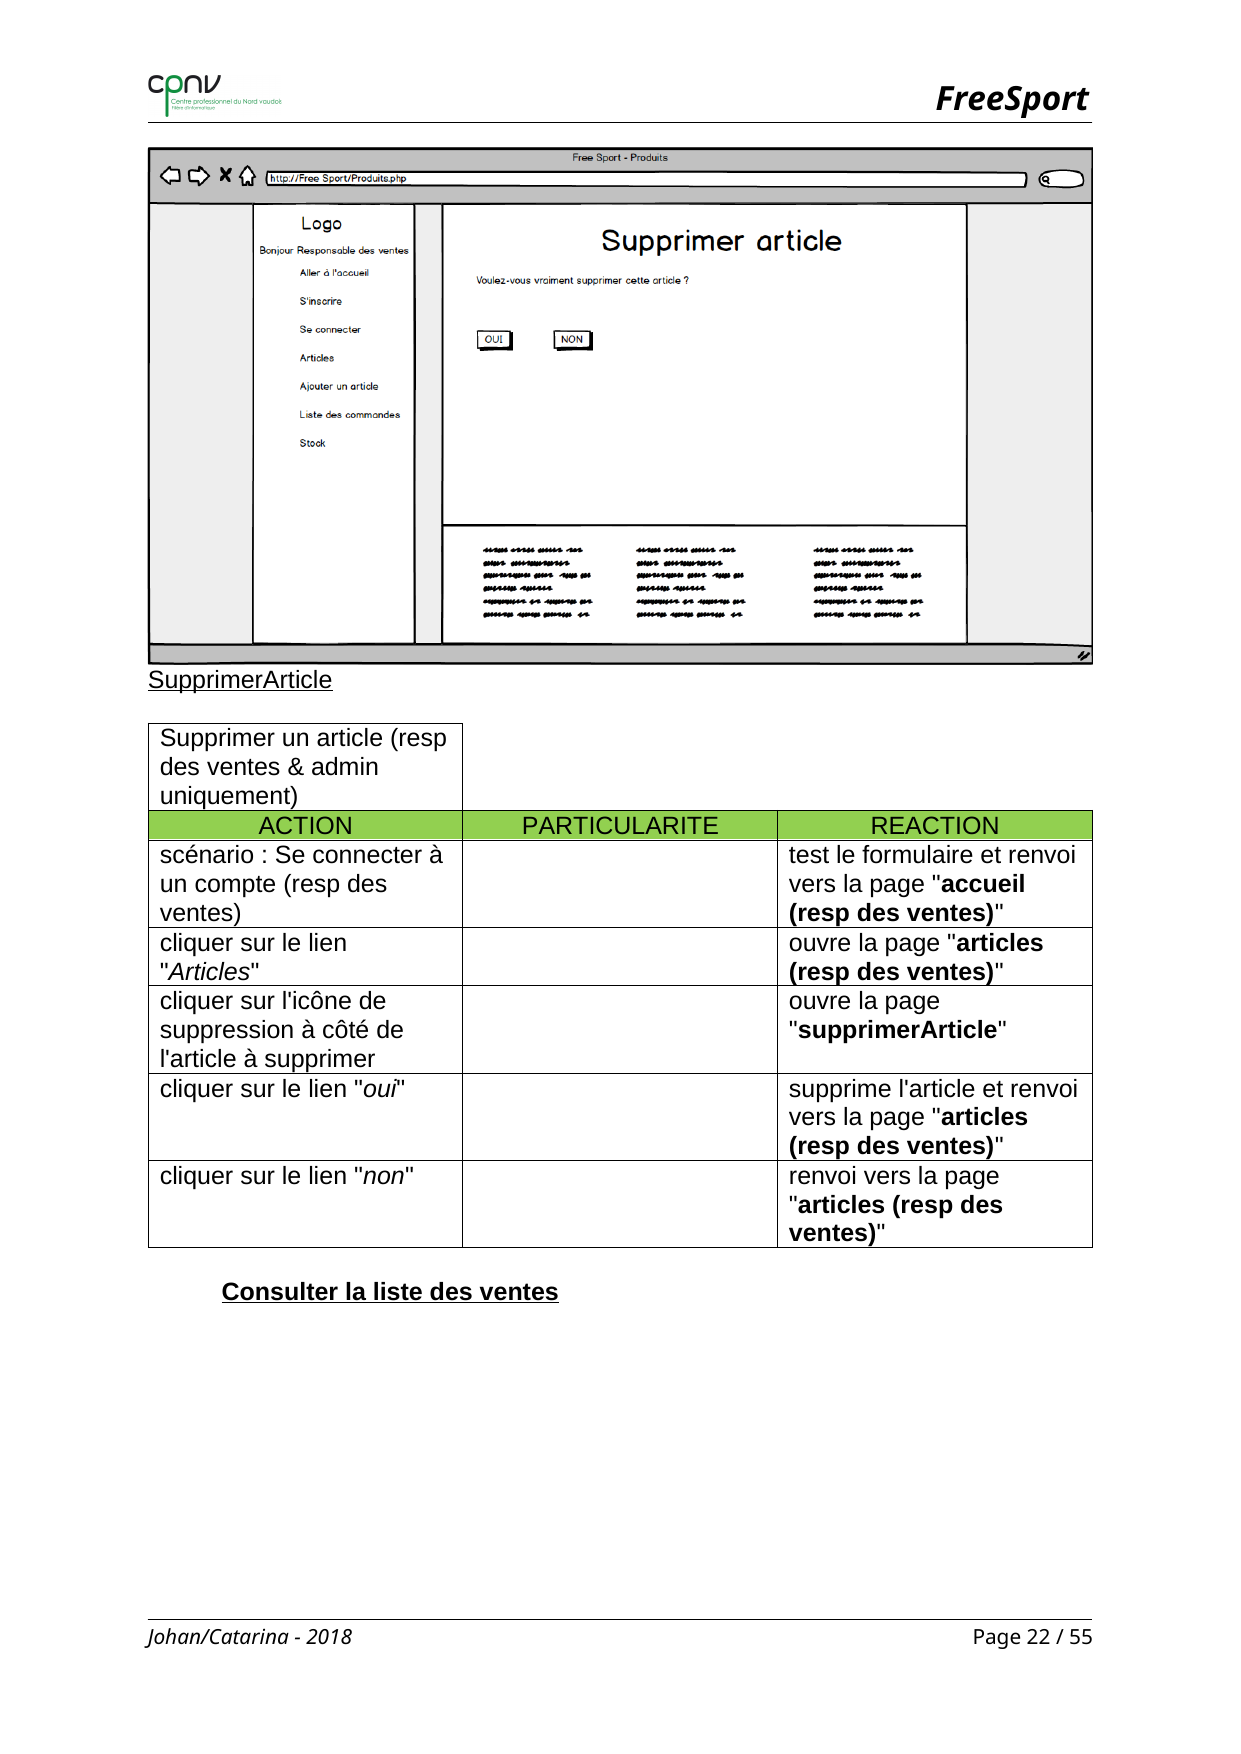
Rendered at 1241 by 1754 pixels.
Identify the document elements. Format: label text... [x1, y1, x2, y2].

table_cell supprime l'article et renvoi vers la page "articles (resp des ventes)" [778, 1074, 1092, 1160]
table_cell cliquer sur l'icône de suppression à côté de l'article à supprimer [149, 986, 462, 1073]
table_cell [463, 1161, 777, 1247]
table_cell REACTION [778, 811, 1092, 839]
table_cell ouvre la page "articles (resp des ventes)" [778, 928, 1092, 985]
table_cell test le formulaire et renvoi vers la page "accueil (resp des ventes)" [778, 841, 1092, 927]
table_cell ouvre la page "supprimerArticle" [778, 986, 1092, 1073]
table_cell [463, 841, 777, 927]
picture [147, 147, 1093, 665]
table_cell [463, 928, 777, 985]
table_cell cliquer sur le lien "oui" [149, 1074, 462, 1160]
table_cell [463, 986, 777, 1073]
table_cell [463, 1074, 777, 1160]
table_cell scénario : Se connecter à un compte (resp des ventes) [149, 841, 462, 927]
table_header Supprimer un article (resp des ventes & admin uniquement) [149, 724, 462, 810]
table_cell cliquer sur le lien "non" [149, 1161, 462, 1247]
text Consulter la liste des ventes [148, 1277, 1092, 1306]
table_cell ACTION [149, 811, 462, 839]
table_cell cliquer sur le lien "Articles" [149, 928, 462, 985]
picture [148, 75, 282, 117]
table_cell PARTICULARITE [463, 811, 777, 839]
text SupprimerArticle [148, 665, 1092, 694]
table_cell renvoi vers la page "articles (resp des ventes)" [778, 1161, 1092, 1247]
